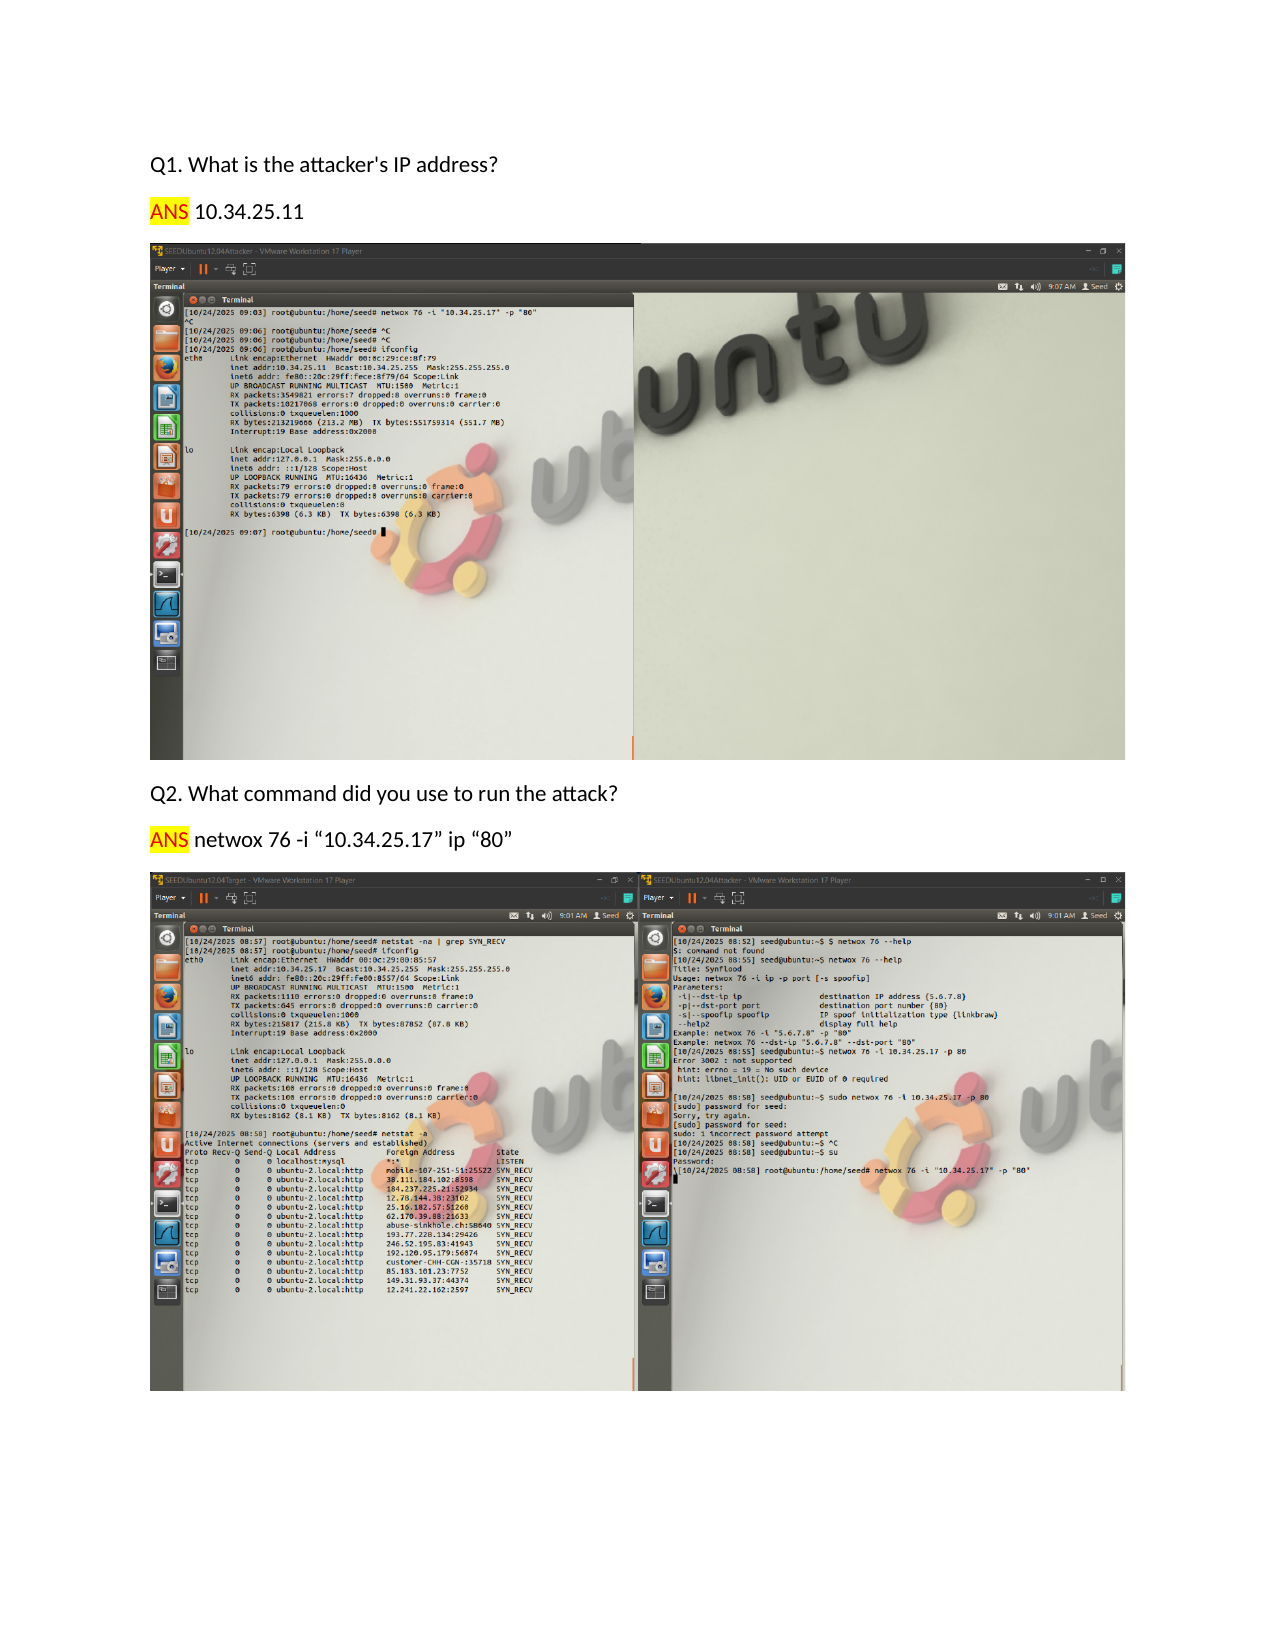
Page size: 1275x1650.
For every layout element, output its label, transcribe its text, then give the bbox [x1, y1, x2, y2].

text Q1. What is the attacker's IP address? [150, 150, 1125, 178]
text ANS netwox 76 -i “10.34.25.17” ip “80” [189, 826, 1125, 853]
picture [150, 243, 1125, 760]
text Q2. What command did you use to run the attack? [150, 779, 1125, 807]
picture [150, 872, 1125, 1391]
text ANS 10.34.25.11 [189, 197, 1125, 225]
